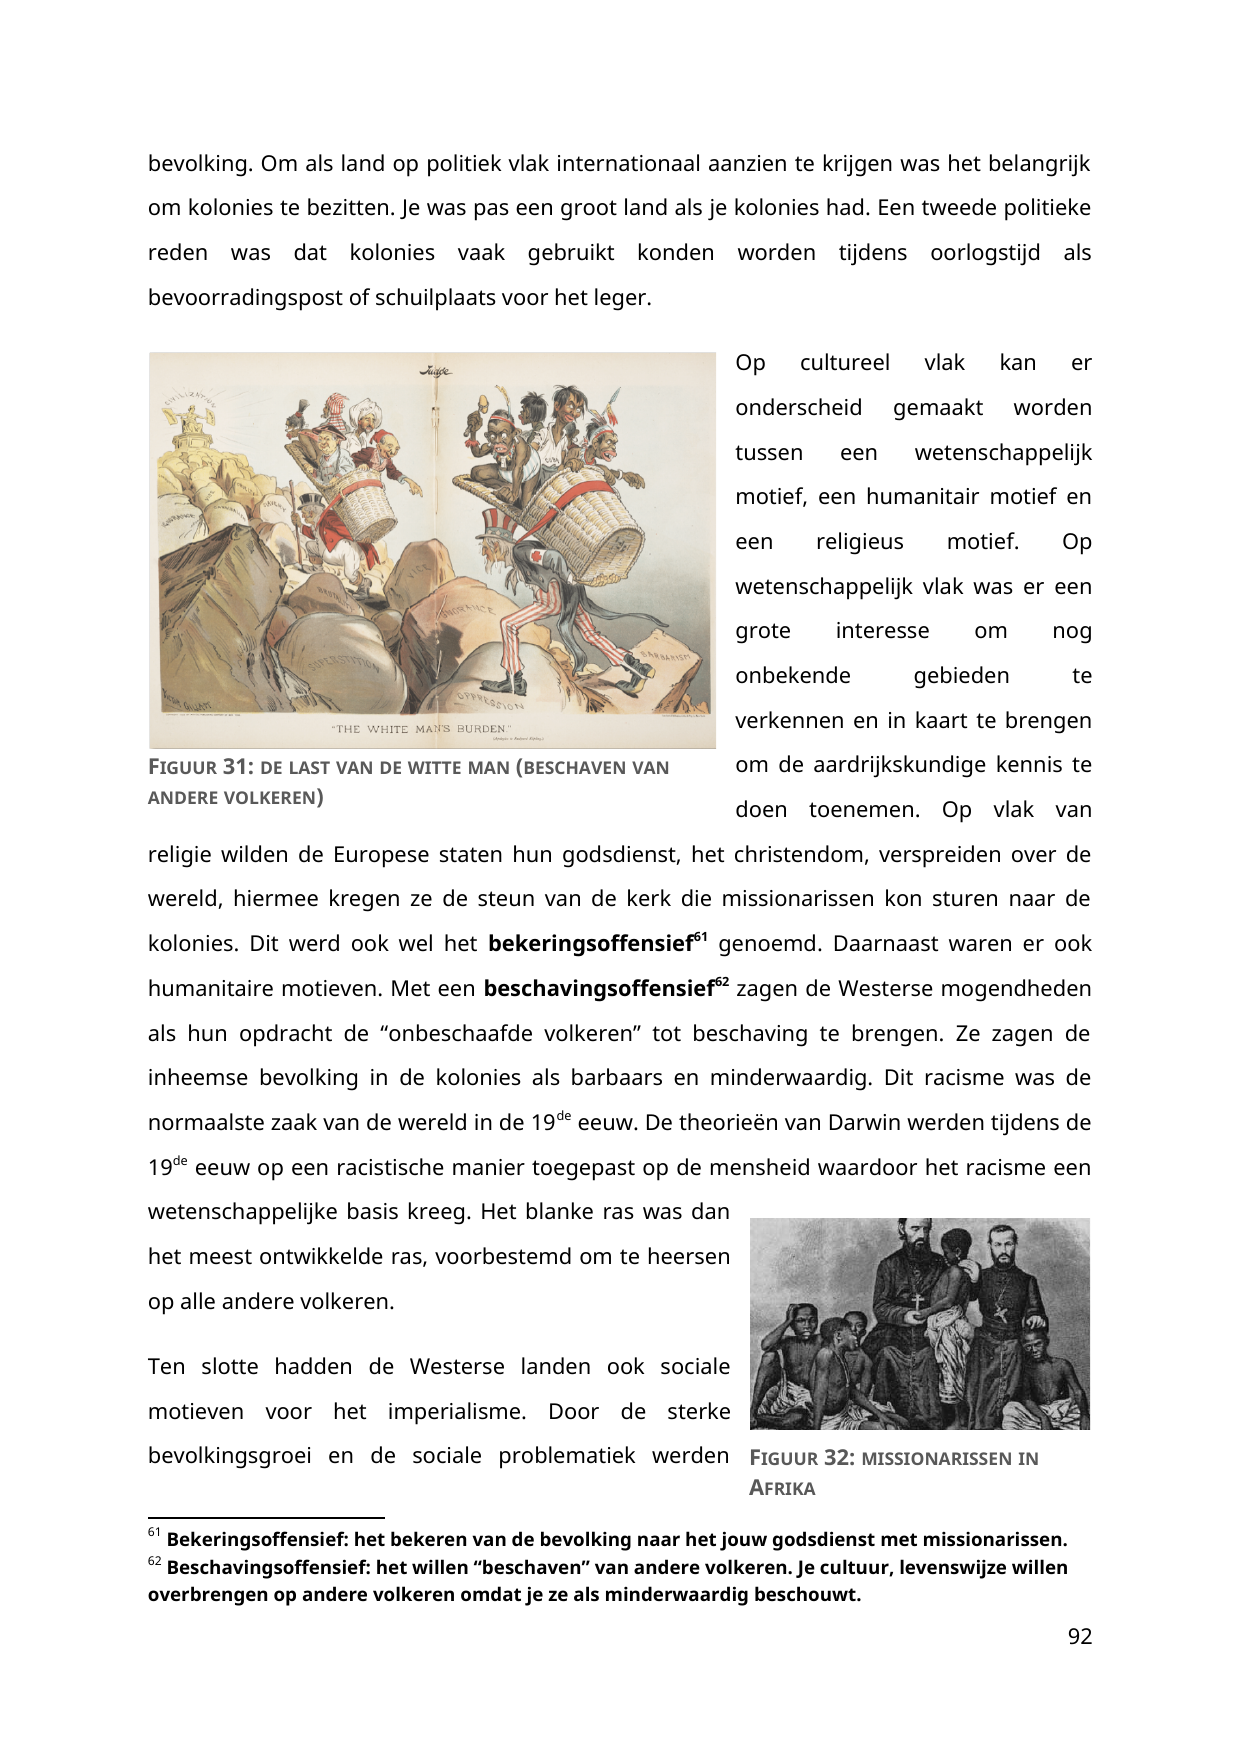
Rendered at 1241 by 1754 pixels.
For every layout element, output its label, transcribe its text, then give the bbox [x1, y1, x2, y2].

picture [750, 1218, 1091, 1430]
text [148, 148, 1093, 311]
picture [147, 350, 717, 747]
text Op cultureel vlak kan er onderscheid gemaakt worden tussen een wetenschappelijk motief, een humanitair motief en een religieus motief. Op wetenschappelijk vlak was er een grote interesse om nog onbekende gebieden te verkennen en in kaart te brengen om de aardrijkskundige kennis te doen toenemen. Op vlak van religie wilden de Europese staten hun godsdienst, het christendom, verspreiden over de wereld, hiermee kregen ze de steun van de kerk die missionarissen kon sturen naar de kolonies. Dit werd ook wel het bekeringsoffensief genoemd. Daarnaast waren er ook humanitaire motieven. Met een beschavingsoffensief zagen de Westerse mogendheden als hun opdracht de “onbeschaafde volkeren” tot beschaving te brengen. Ze zagen de inheemse bevolking in de kolonies als barbaars en minderwaardig. Dit racisme was de normaalste zaak van de wereld in de 19de eeuw. De theorieën van Darwin werden tijdens de 19de eeuw op een racistische manier toegepast op de mensheid waardoor het racisme een wetenschappelijke basis kreeg. Het blanke ras was dan het meest ontwikkelde ras, voorbestemd om te heersen op alle andere volkeren. [148, 347, 1093, 1315]
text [148, 1351, 1093, 1470]
